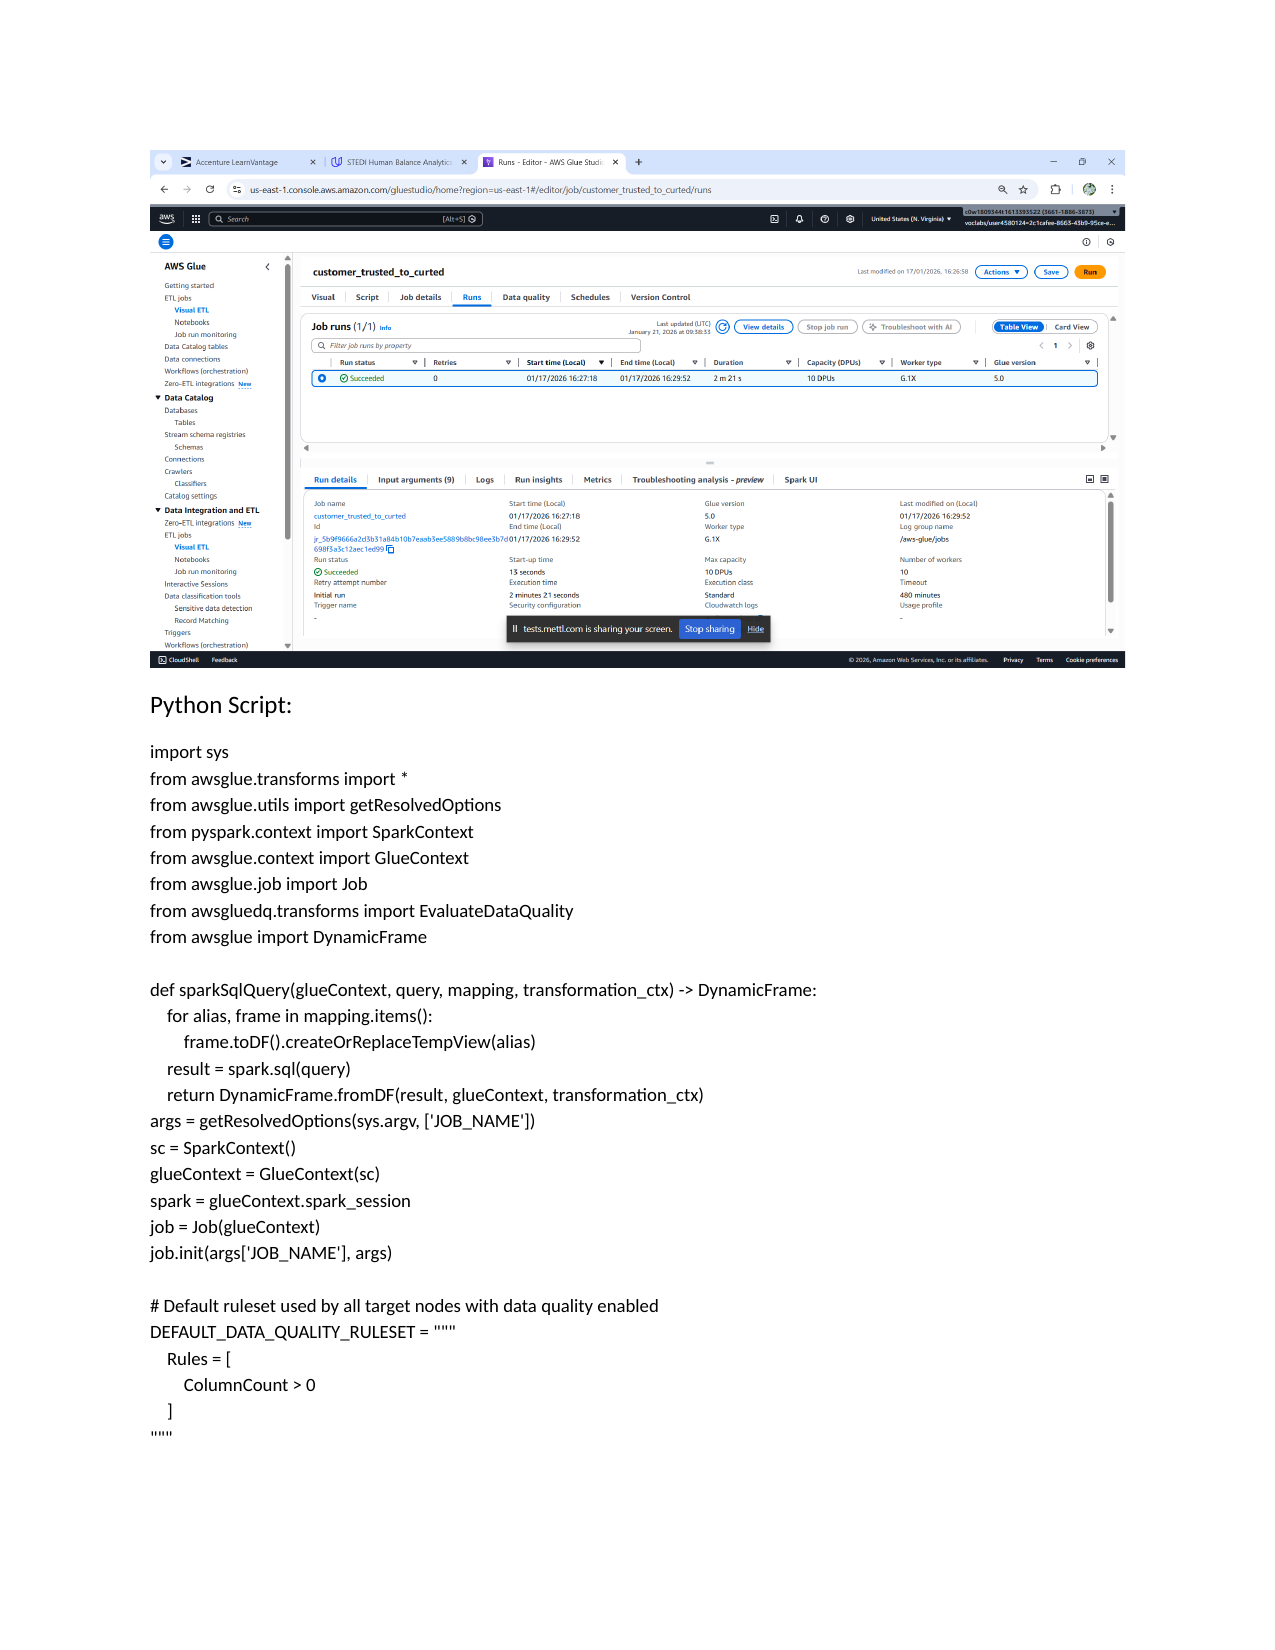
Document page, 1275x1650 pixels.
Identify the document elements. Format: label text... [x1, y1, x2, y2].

text from pyspark.context import SparkContext [150, 820, 1125, 843]
text Rules = [ [150, 1347, 1125, 1370]
text from awsglue.utils import getResolvedOptions [150, 793, 1125, 816]
picture [150, 150, 1125, 668]
text from awsglue import DynamicFrame [150, 925, 1125, 948]
text job = Job(glueContext) [150, 1215, 1125, 1238]
text frame.toDF().createOrReplaceTempView(alias) [150, 1031, 1125, 1053]
text from awsglue.context import GlueContext [150, 846, 1125, 869]
text def sparkSqlQuery(glueContext, query, mapping, transformation_ctx) -> DynamicFrame: [150, 978, 1125, 1001]
text # Default ruleset used by all target nodes with data quality enabled [150, 1294, 1125, 1317]
text from awsglue.transforms import * [150, 767, 1125, 790]
text DEFAULT_DATA_QUALITY_RULESET = """ [150, 1321, 1125, 1343]
text from awsgluedq.transforms import EvaluateDataQuality [150, 899, 1125, 922]
text ] [150, 1399, 1125, 1422]
text args = getResolvedOptions(sys.argv, ['JOB_NAME']) [150, 1110, 1125, 1133]
text for alias, frame in mapping.items(): [150, 1004, 1125, 1027]
text spark = glueContext.spark_session [150, 1189, 1125, 1212]
text import sys [150, 741, 1125, 764]
text result = spark.sql(query) [150, 1057, 1125, 1080]
text from awsglue.job import Job [150, 872, 1125, 895]
text return DynamicFrame.fromDF(result, glueContext, transformation_ctx) [150, 1083, 1125, 1106]
text ColumnCount > 0 [150, 1373, 1125, 1396]
text glueContext = GlueContext(sc) [150, 1162, 1125, 1185]
text """ [150, 1426, 1125, 1449]
text Python Script: [150, 689, 1125, 719]
text job.init(args['JOB_NAME'], args) [150, 1241, 1125, 1264]
text sc = SparkContext() [150, 1136, 1125, 1159]
